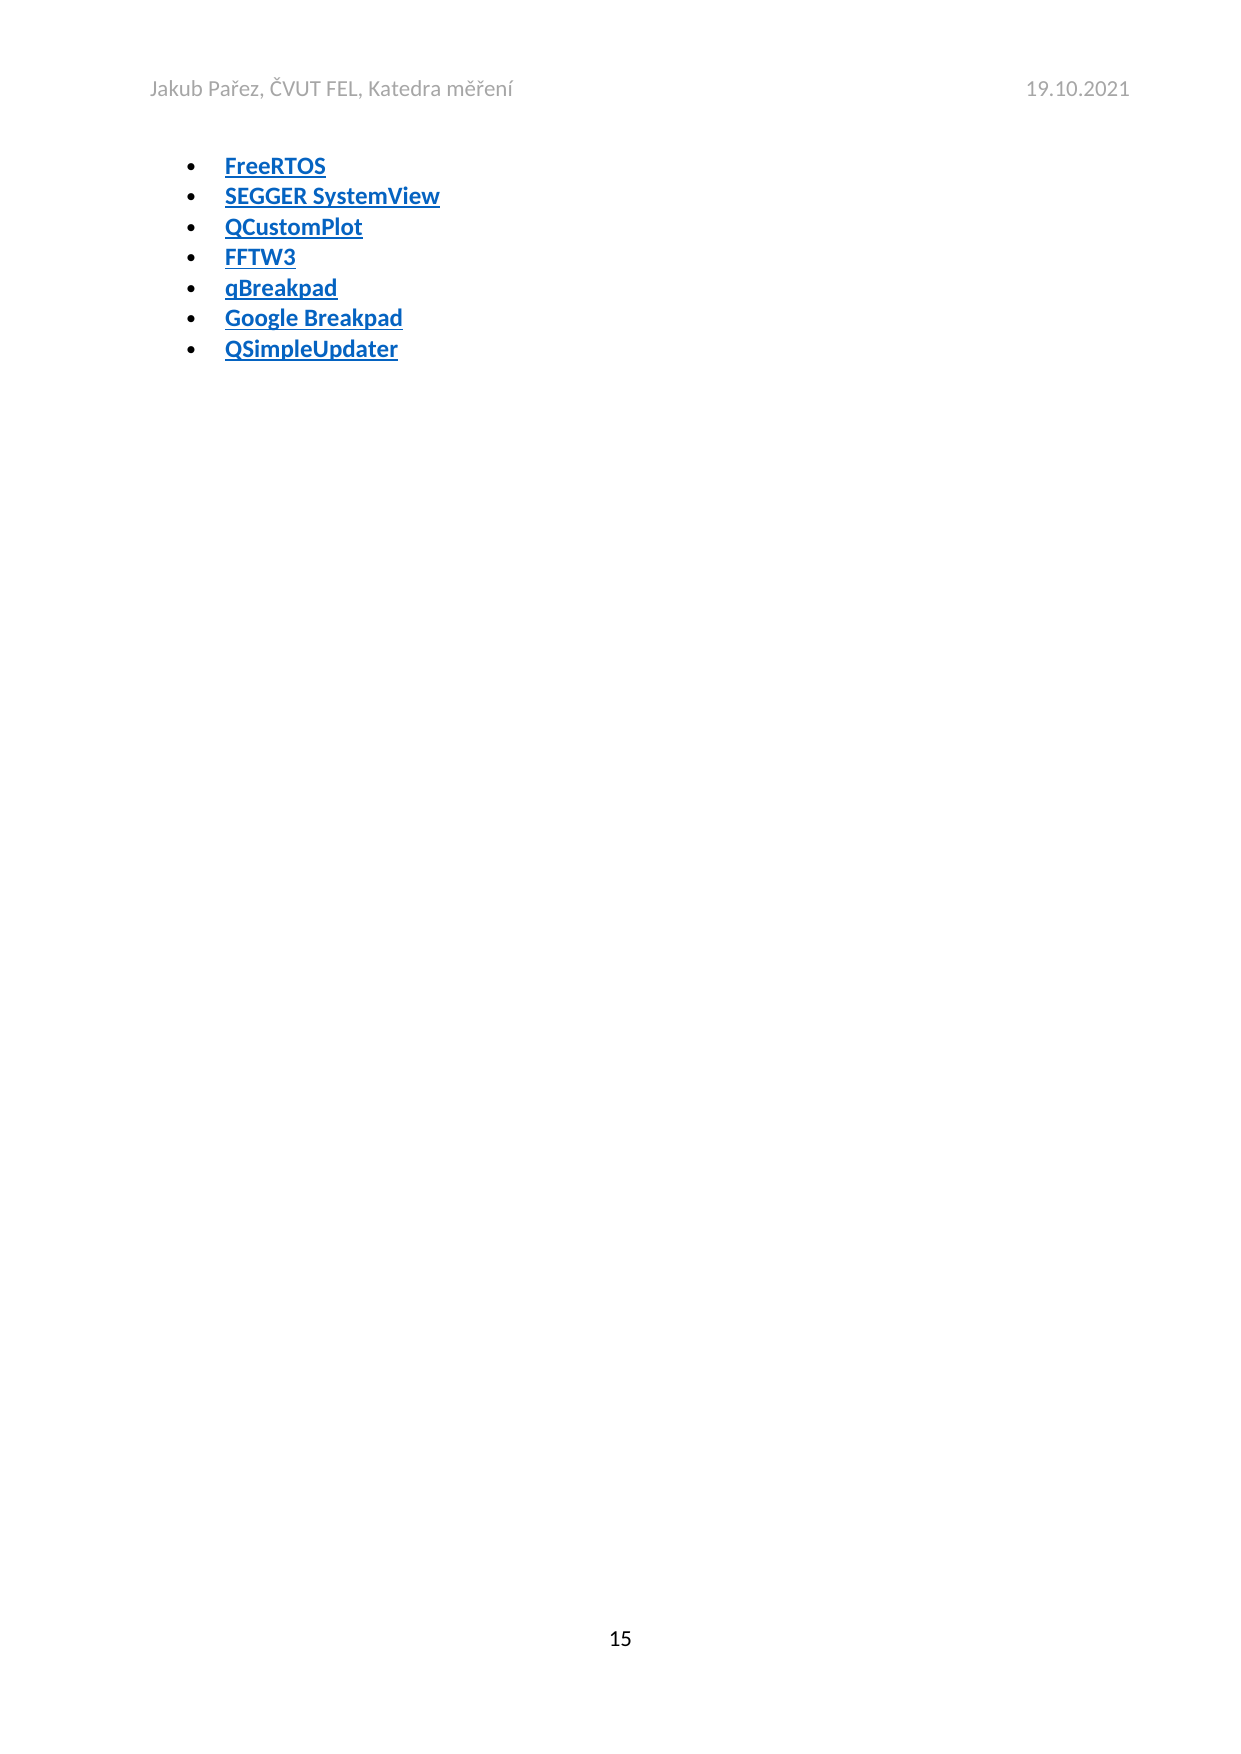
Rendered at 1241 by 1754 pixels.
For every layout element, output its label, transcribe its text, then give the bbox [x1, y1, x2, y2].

list Google Breakpad [187, 303, 1090, 333]
list QSimpleUpdater [187, 333, 1090, 364]
list FFTW3 [187, 242, 1090, 272]
list FreeRTOS [187, 150, 1090, 181]
list QCustomPlot [187, 211, 1090, 242]
list qBreakpad [187, 272, 1090, 303]
list SEGGER SystemView [187, 181, 1090, 211]
